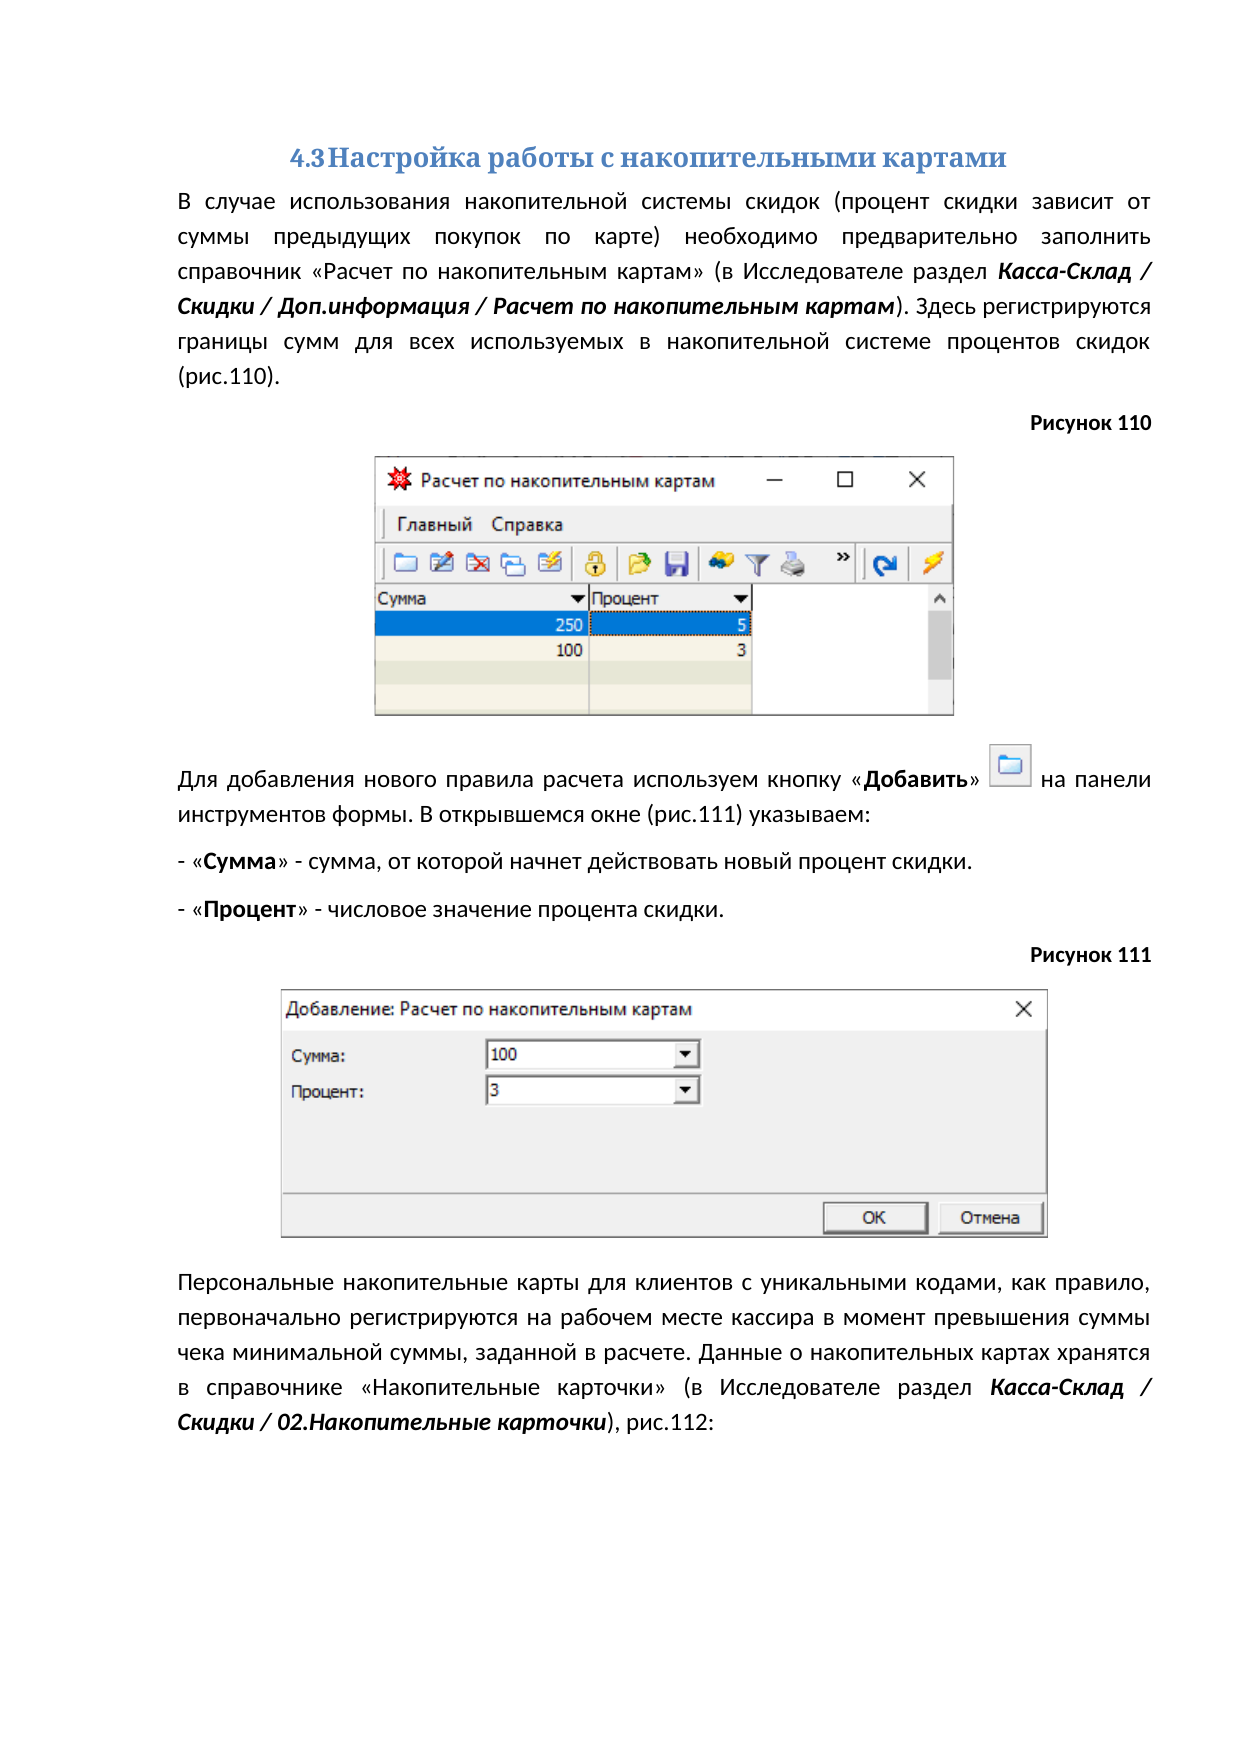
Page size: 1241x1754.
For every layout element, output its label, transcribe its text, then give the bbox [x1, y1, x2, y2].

text Персональные накопительные карты для клиентов с уникальными кодами, как правило, первоначально регистрируются на рабочем месте кассира в момент превышения суммы чека минимальной суммы, заданной в расчете. Данные о накопительных картах хранятся в справочнике «Накопительные карточки» (в Исследователе раздел Касса-Склад / Скидки / 02.Накопительные карточки), рис.112: [177, 1266, 1152, 1437]
picture [280, 989, 1048, 1238]
picture [374, 456, 955, 716]
text - «Процент» - числовое значение процента скидки. [177, 893, 1152, 923]
text В случае использования накопительной системы скидок (процент скидки зависит от суммы предыдущих покупок по карте) необходимо предварительно заполнить справочник «Расчет по накопительным картам» (в Исследователе раздел Касса-Склад / Скидки / Доп.информация / Расчет по накопительным картам). Здесь регистрируются границы сумм для всех используемых в накопительной системе процентов скидок (рис.110). [177, 185, 1152, 391]
text Для добавления нового правила расчета используем кнопку «Добавить» на панели инструментов формы. В открывшемся окне (рис.111) указываем: [177, 744, 1152, 828]
text Рисунок 110 [177, 408, 1152, 436]
subtitle Настройка работы с накопительными картами [290, 143, 1152, 174]
text Рисунок 111 [177, 940, 1152, 968]
picture [989, 744, 1032, 787]
text - «Сумма» - сумма, от которой начнет действовать новый процент скидки. [177, 845, 1152, 876]
